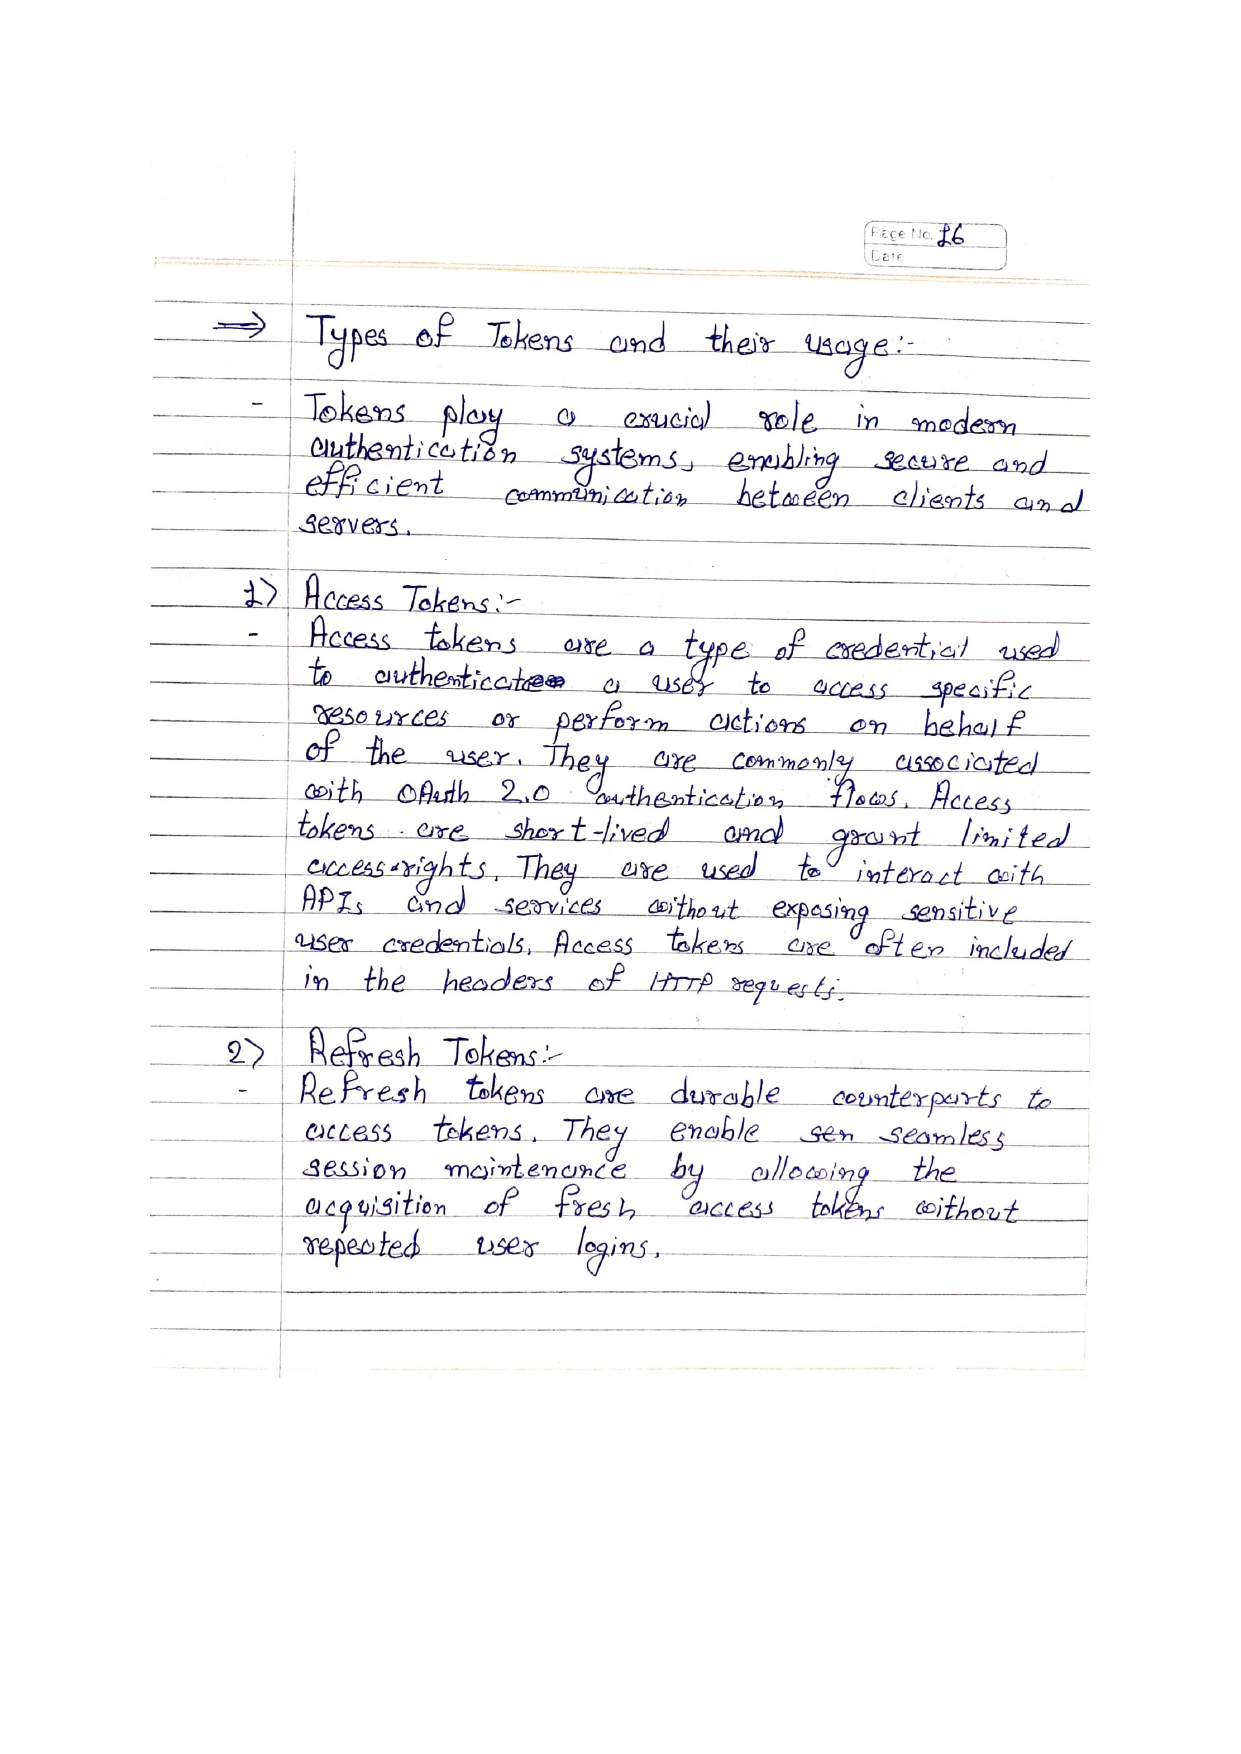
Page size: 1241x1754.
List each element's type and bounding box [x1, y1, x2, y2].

picture [150, 150, 1091, 1378]
